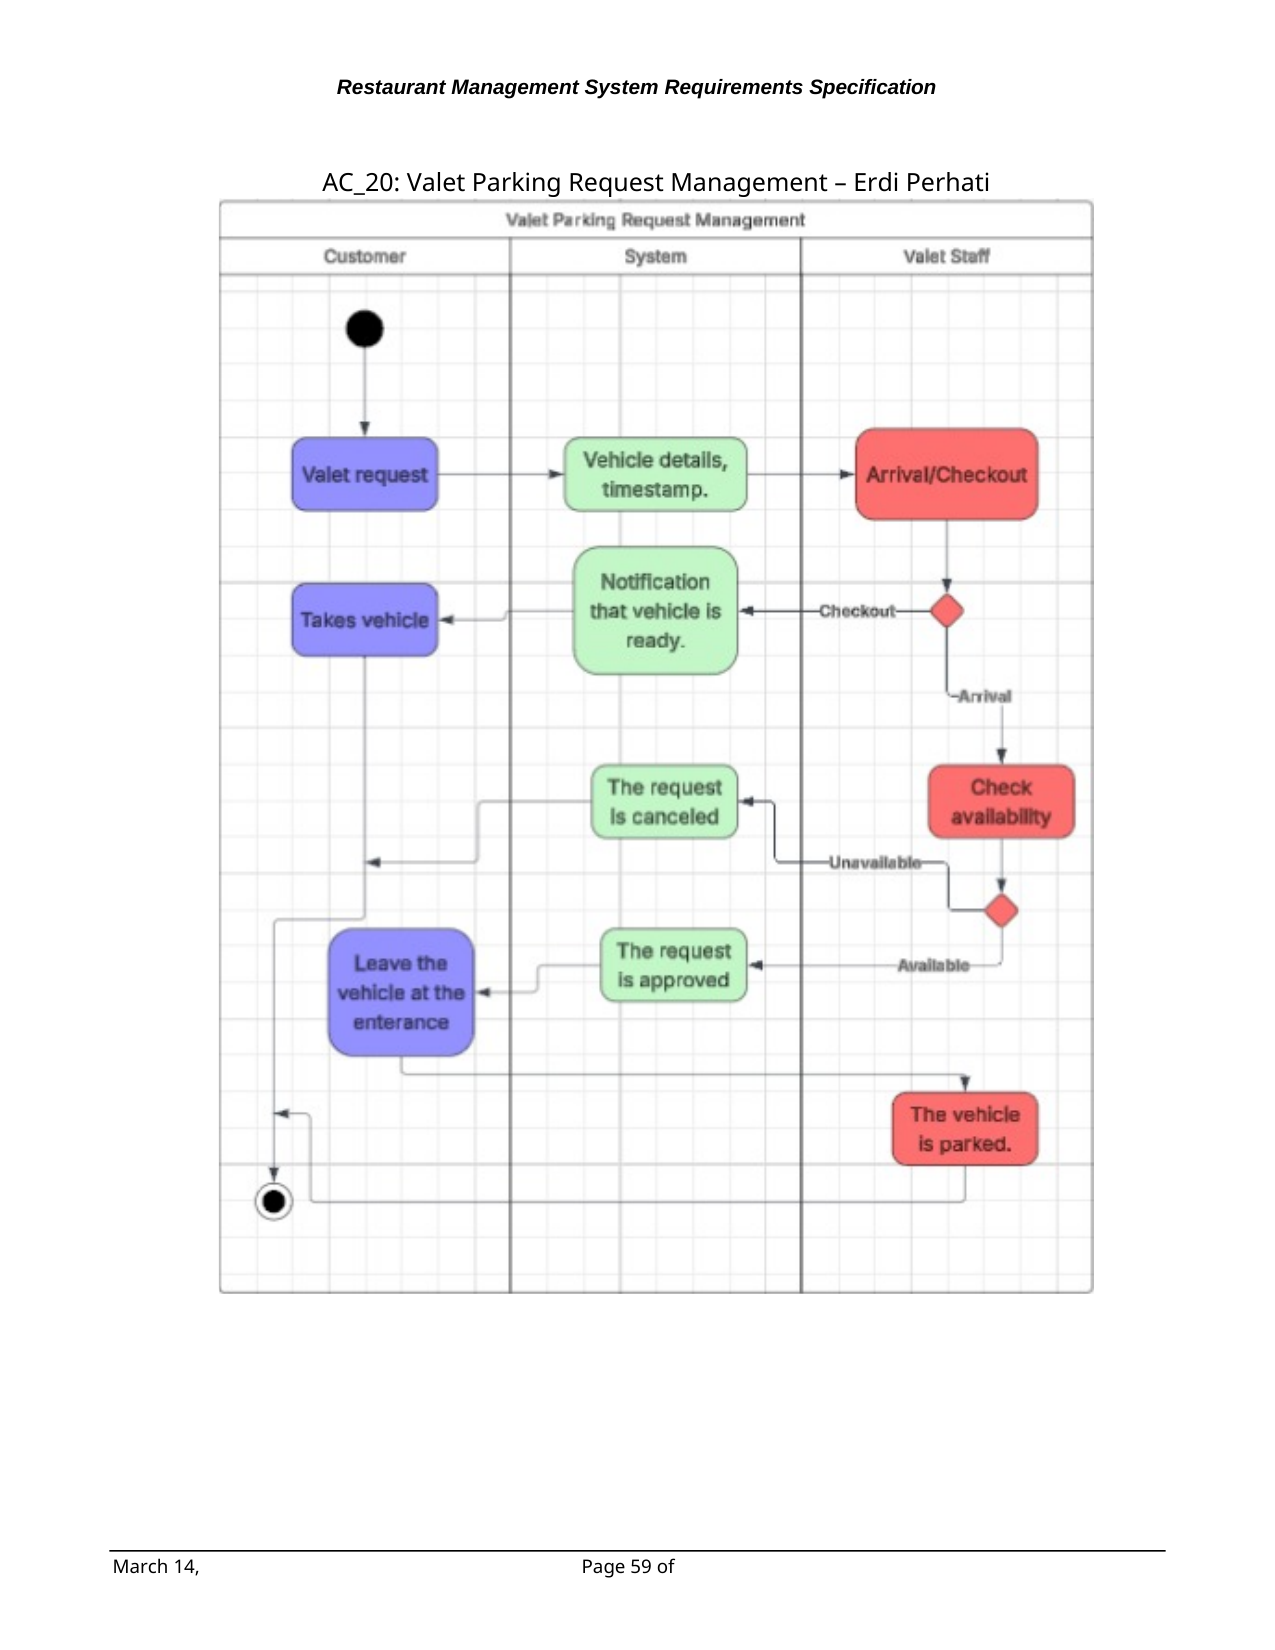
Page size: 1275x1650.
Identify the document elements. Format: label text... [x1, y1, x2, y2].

picture [218, 198, 1094, 1294]
list AC_20: Valet Parking Request Management – Erdi Perhati [112, 164, 1200, 199]
